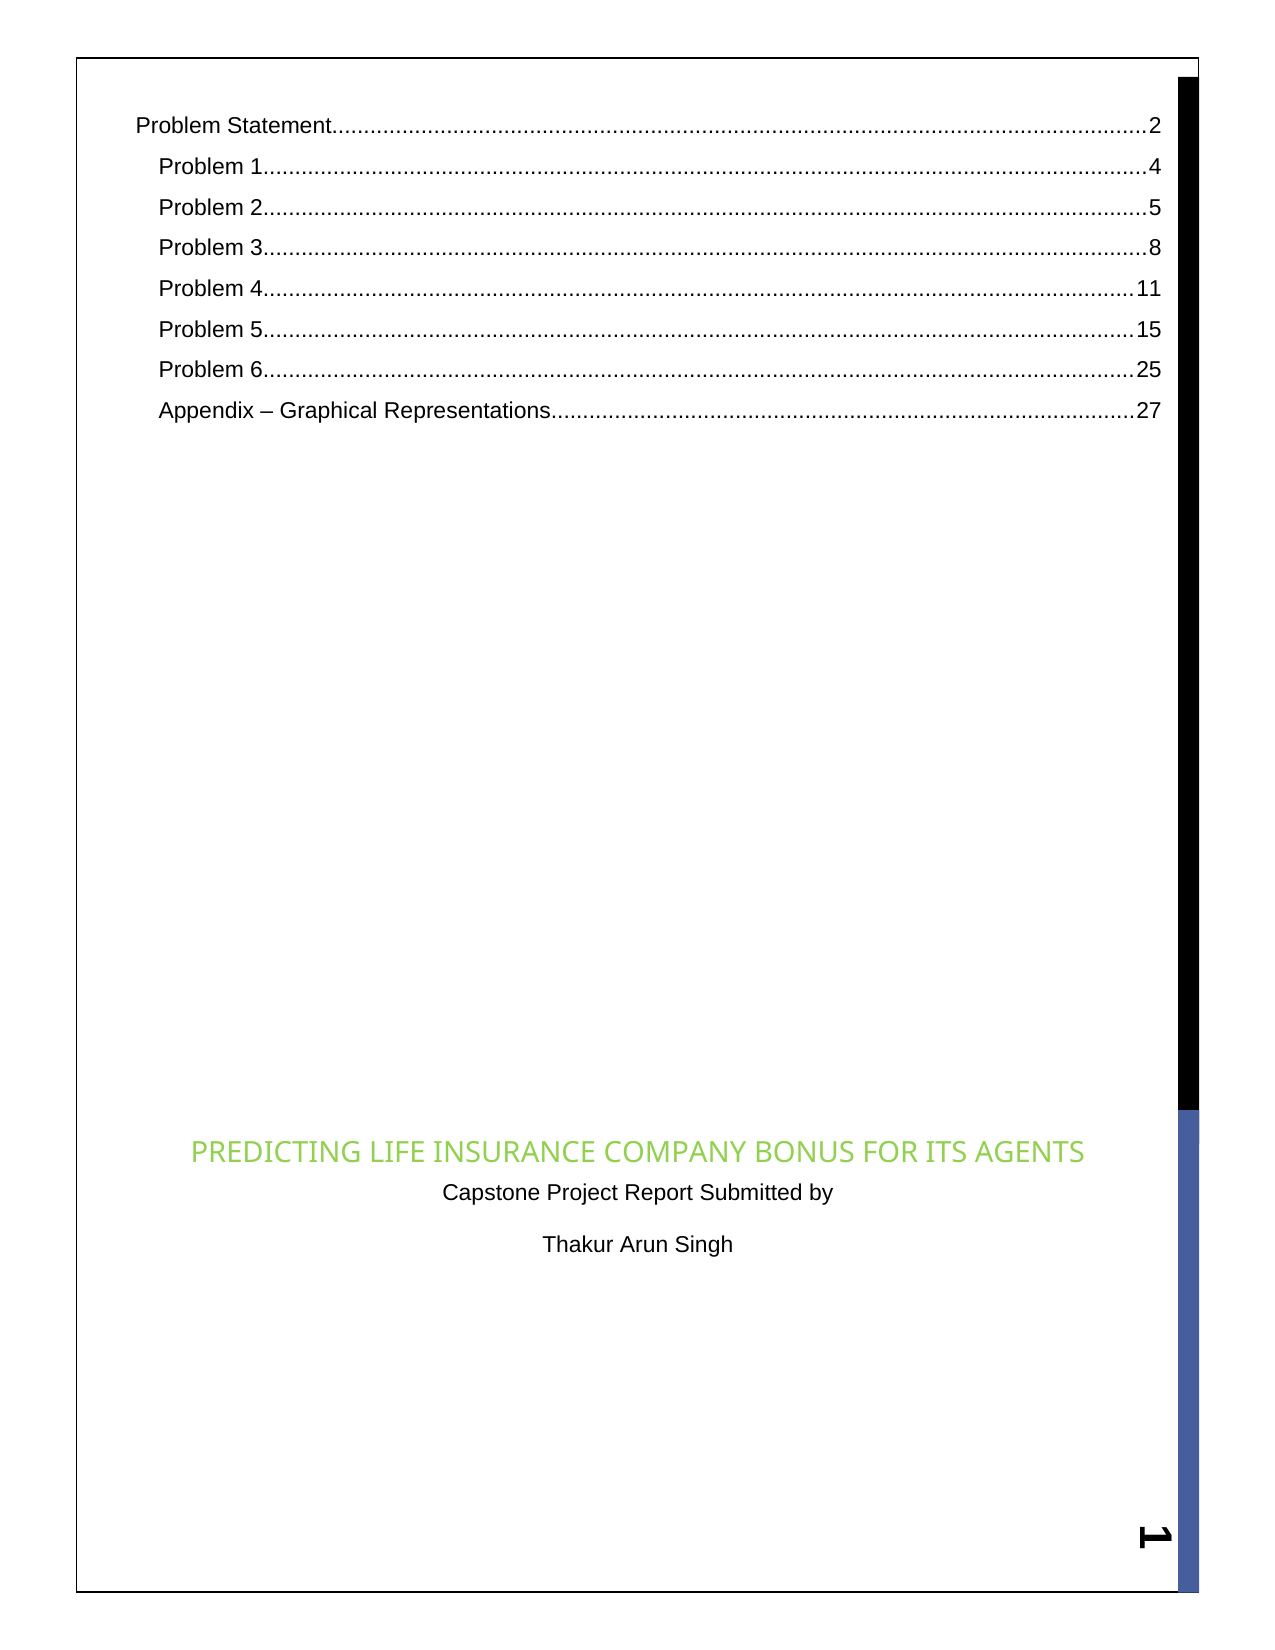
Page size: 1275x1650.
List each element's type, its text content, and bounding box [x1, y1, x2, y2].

text Thakur Arun Singh [112, 1231, 1162, 1258]
text Capstone Project Report Submitted by [112, 1179, 1162, 1205]
subtitle Predicting Life Insurance Company Bonus for Its Agents [112, 1131, 1162, 1171]
